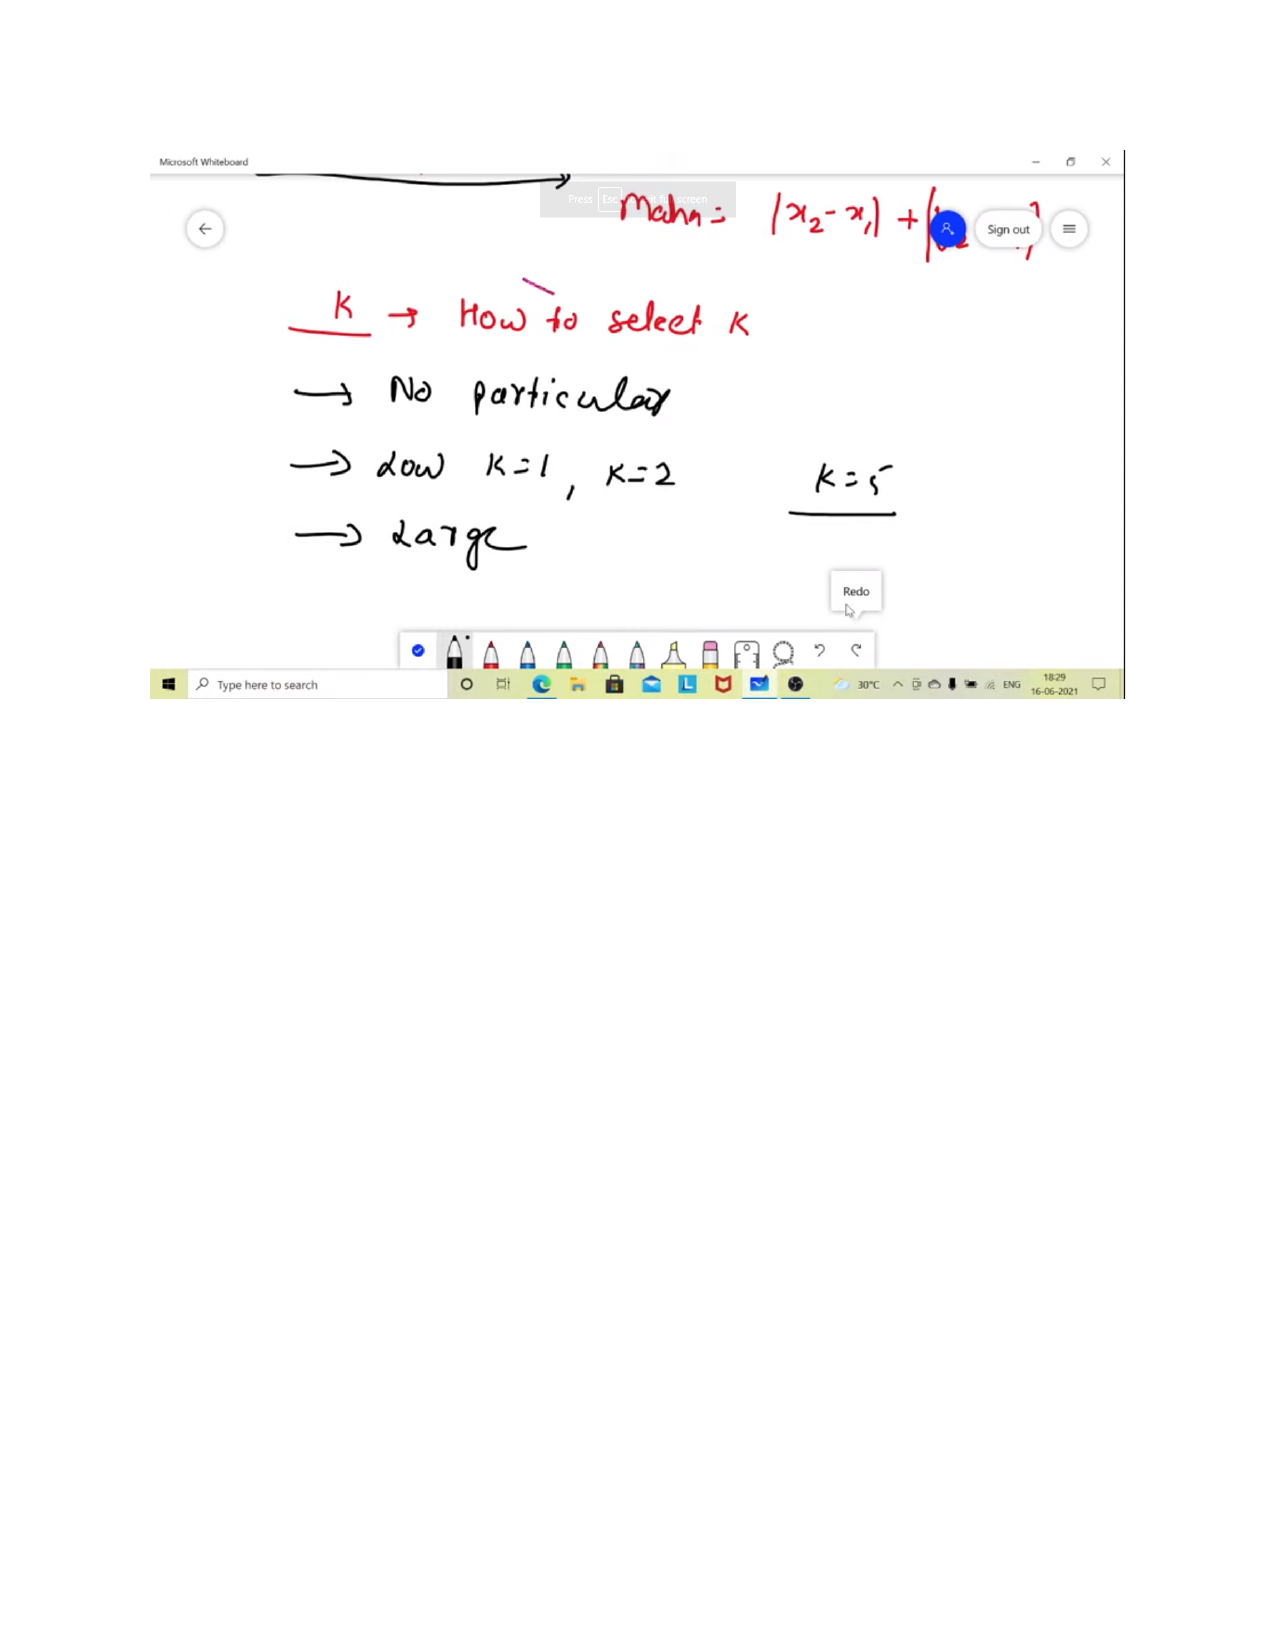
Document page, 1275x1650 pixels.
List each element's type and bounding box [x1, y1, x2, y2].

picture [150, 150, 1125, 699]
